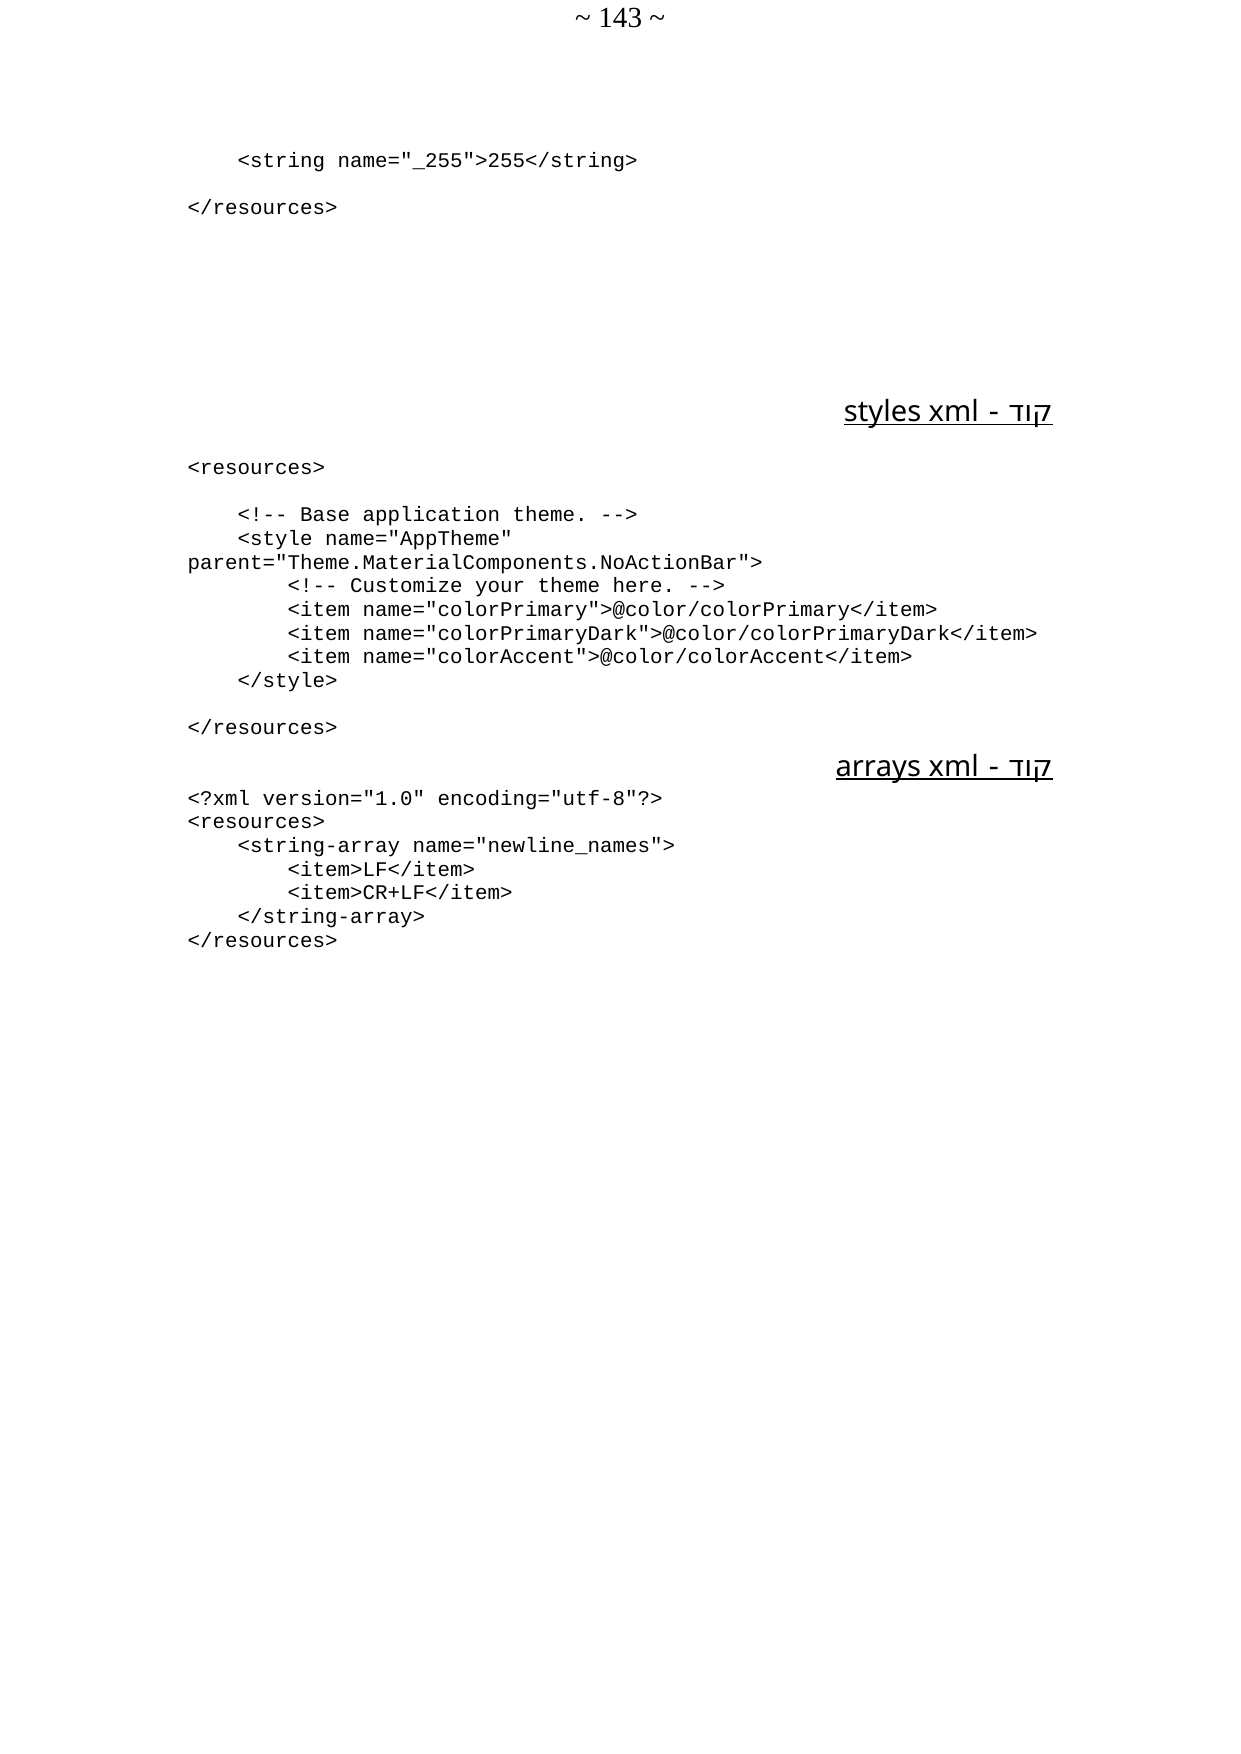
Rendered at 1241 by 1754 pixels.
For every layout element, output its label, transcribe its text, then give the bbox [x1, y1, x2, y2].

subtitle קוד - arrays xml [187, 745, 1053, 785]
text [187, 150, 1053, 221]
text <resources> <!-- Base application theme. --> <style name="AppTheme" parent="Theme.MaterialComponents.NoActionBar"> <!-- Customize your theme here. --> <item name="colorPrimary">@color/colorPrimary</item> <item name="colorPrimaryDark">@color/colorPrimaryDark</item> <item name="colorAccent">@color/colorAccent</item> </style> </resources> [187, 457, 1053, 741]
subtitle קוד - styles xml [187, 391, 1053, 430]
text <?xml version="1.0" encoding="utf-8"?> <resources> <string-array name="newline_names"> <item>LF</item> <item>CR+LF</item> </string-array> </resources> [187, 788, 1053, 953]
